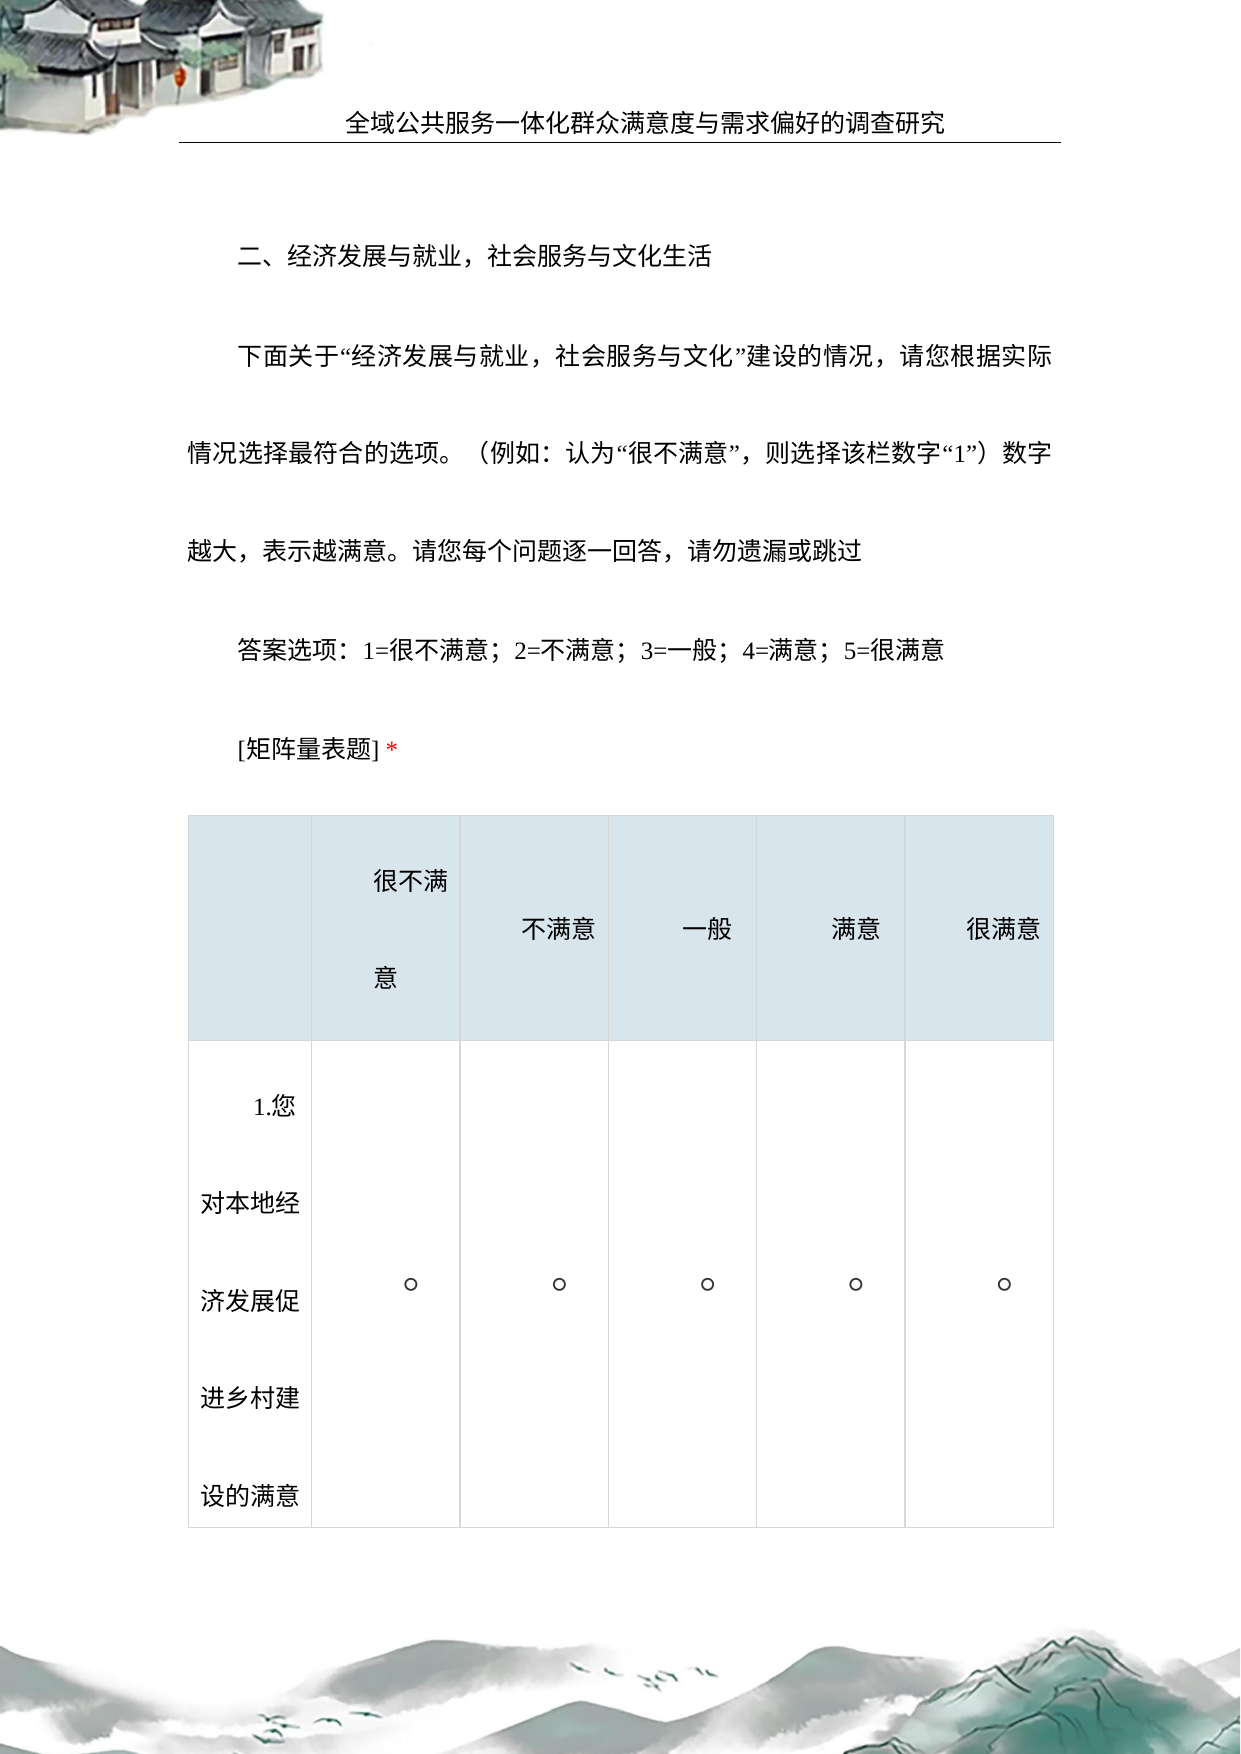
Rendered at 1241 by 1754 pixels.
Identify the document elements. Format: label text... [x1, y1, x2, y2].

table_cell ○ [906, 1041, 1053, 1527]
table_header 很不满意 [312, 816, 459, 1040]
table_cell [189, 1041, 311, 1527]
text 下面关于“经济发展与就业，社会服务与文化”建设的情况，请您根据实际情况选择最符合的选项。（例如：认为“很不满意”，则选择该栏数字“1”）数字越大，表示越满意。请您每个问题逐一回答，请勿遗漏或跳过 [187, 322, 1053, 582]
table_cell ○ [757, 1041, 904, 1527]
table_cell ○ [609, 1041, 756, 1527]
text [矩阵量表题] * [187, 716, 1053, 781]
table_header 不满意 [461, 816, 608, 1040]
text 二、经济发展与就业，社会服务与文化生活 [187, 222, 1053, 287]
picture [0, 0, 1241, 1754]
table_header [189, 816, 311, 1040]
table_cell ○ [461, 1041, 608, 1527]
text 答案选项：1=很不满意；2=不满意；3=一般；4=满意；5=很满意 [187, 616, 1053, 681]
table_header 一般 [609, 816, 756, 1040]
table_cell ○ [312, 1041, 459, 1527]
table_header 很满意 [906, 816, 1053, 1040]
table_header 满意 [757, 816, 904, 1040]
